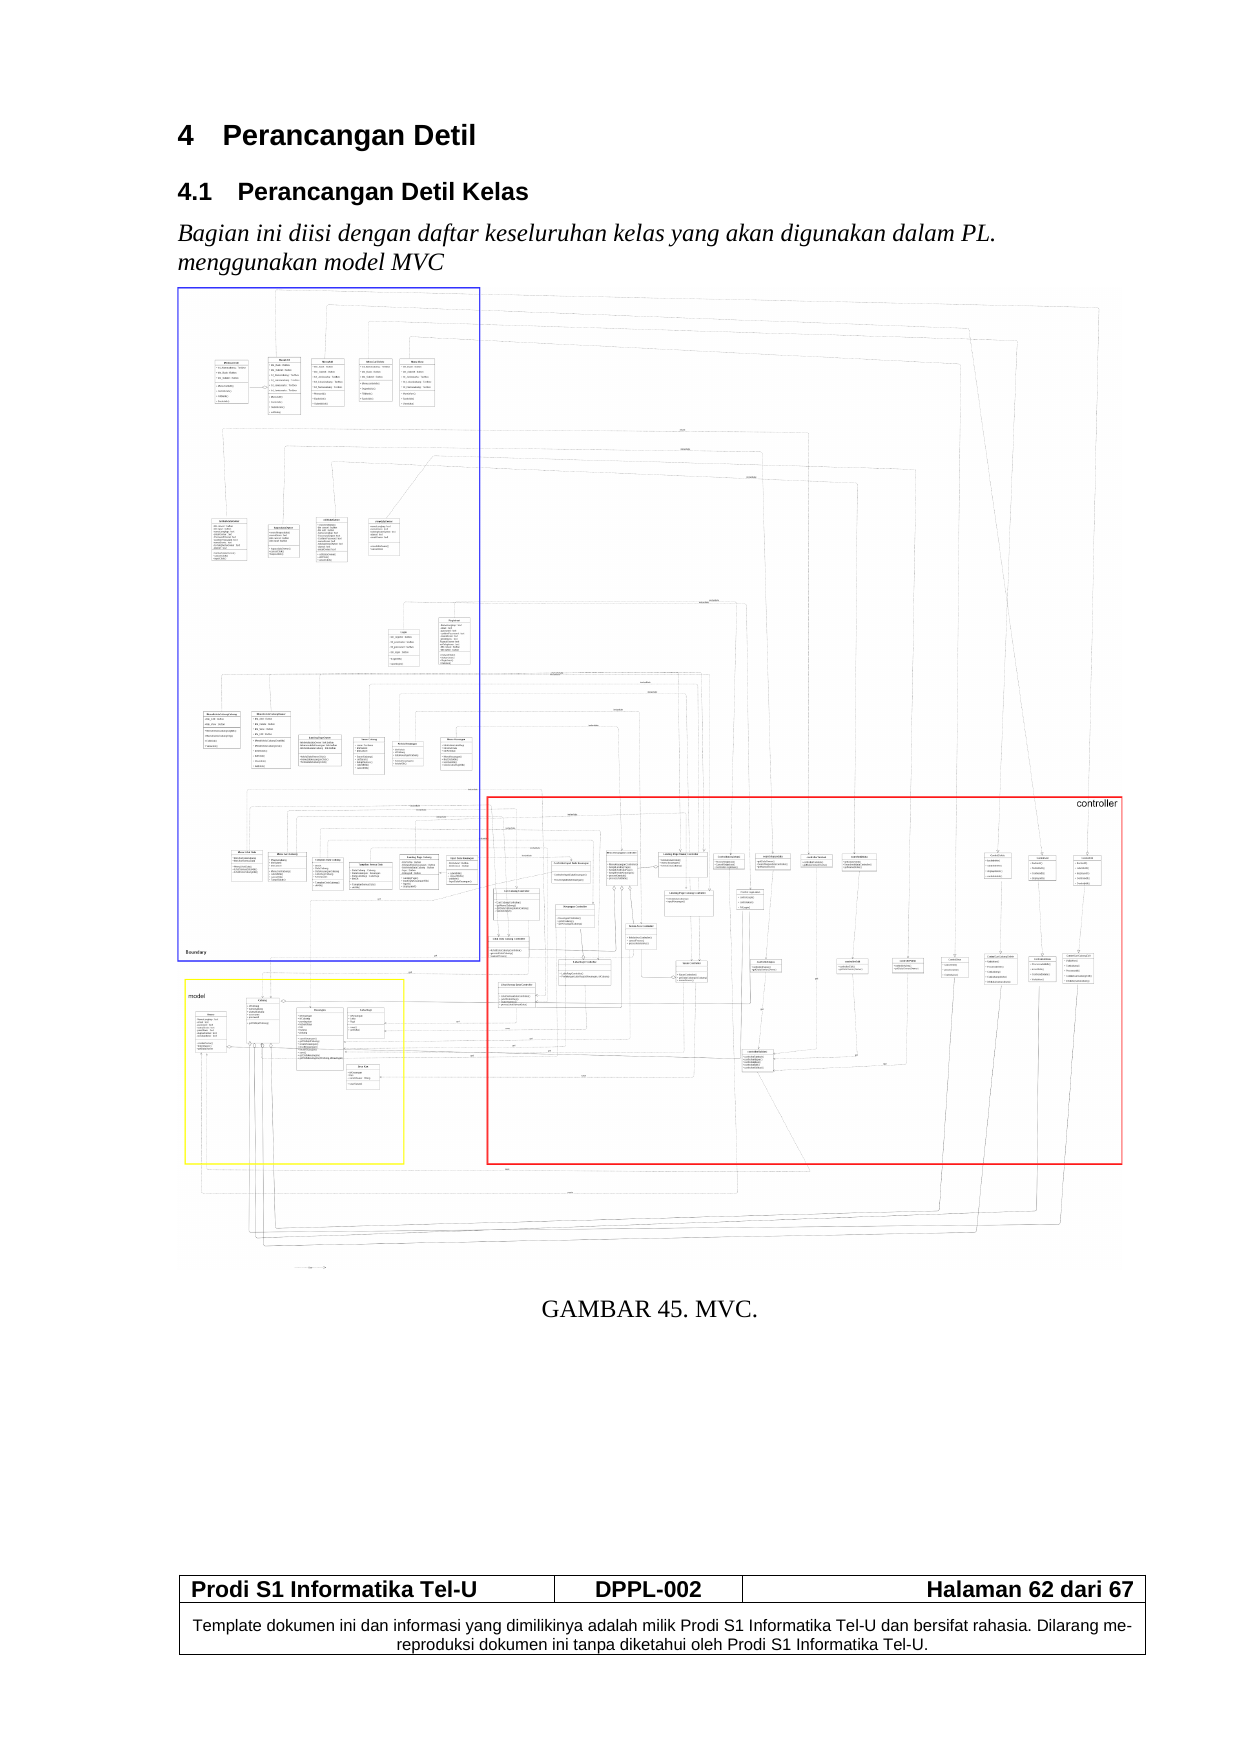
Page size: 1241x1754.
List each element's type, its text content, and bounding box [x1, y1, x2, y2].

subtitle Perancangan Detil [177, 118, 1122, 152]
subtitle GAMBAR 45. MVC. [177, 1294, 1122, 1323]
text Bagian ini diisi dengan daftar keseluruhan kelas yang akan digunakan dalam PL. menggunakan model MVC [177, 218, 1122, 275]
picture [177, 287, 1123, 1270]
subtitle Perancangan Detil Kelas [177, 177, 1122, 205]
